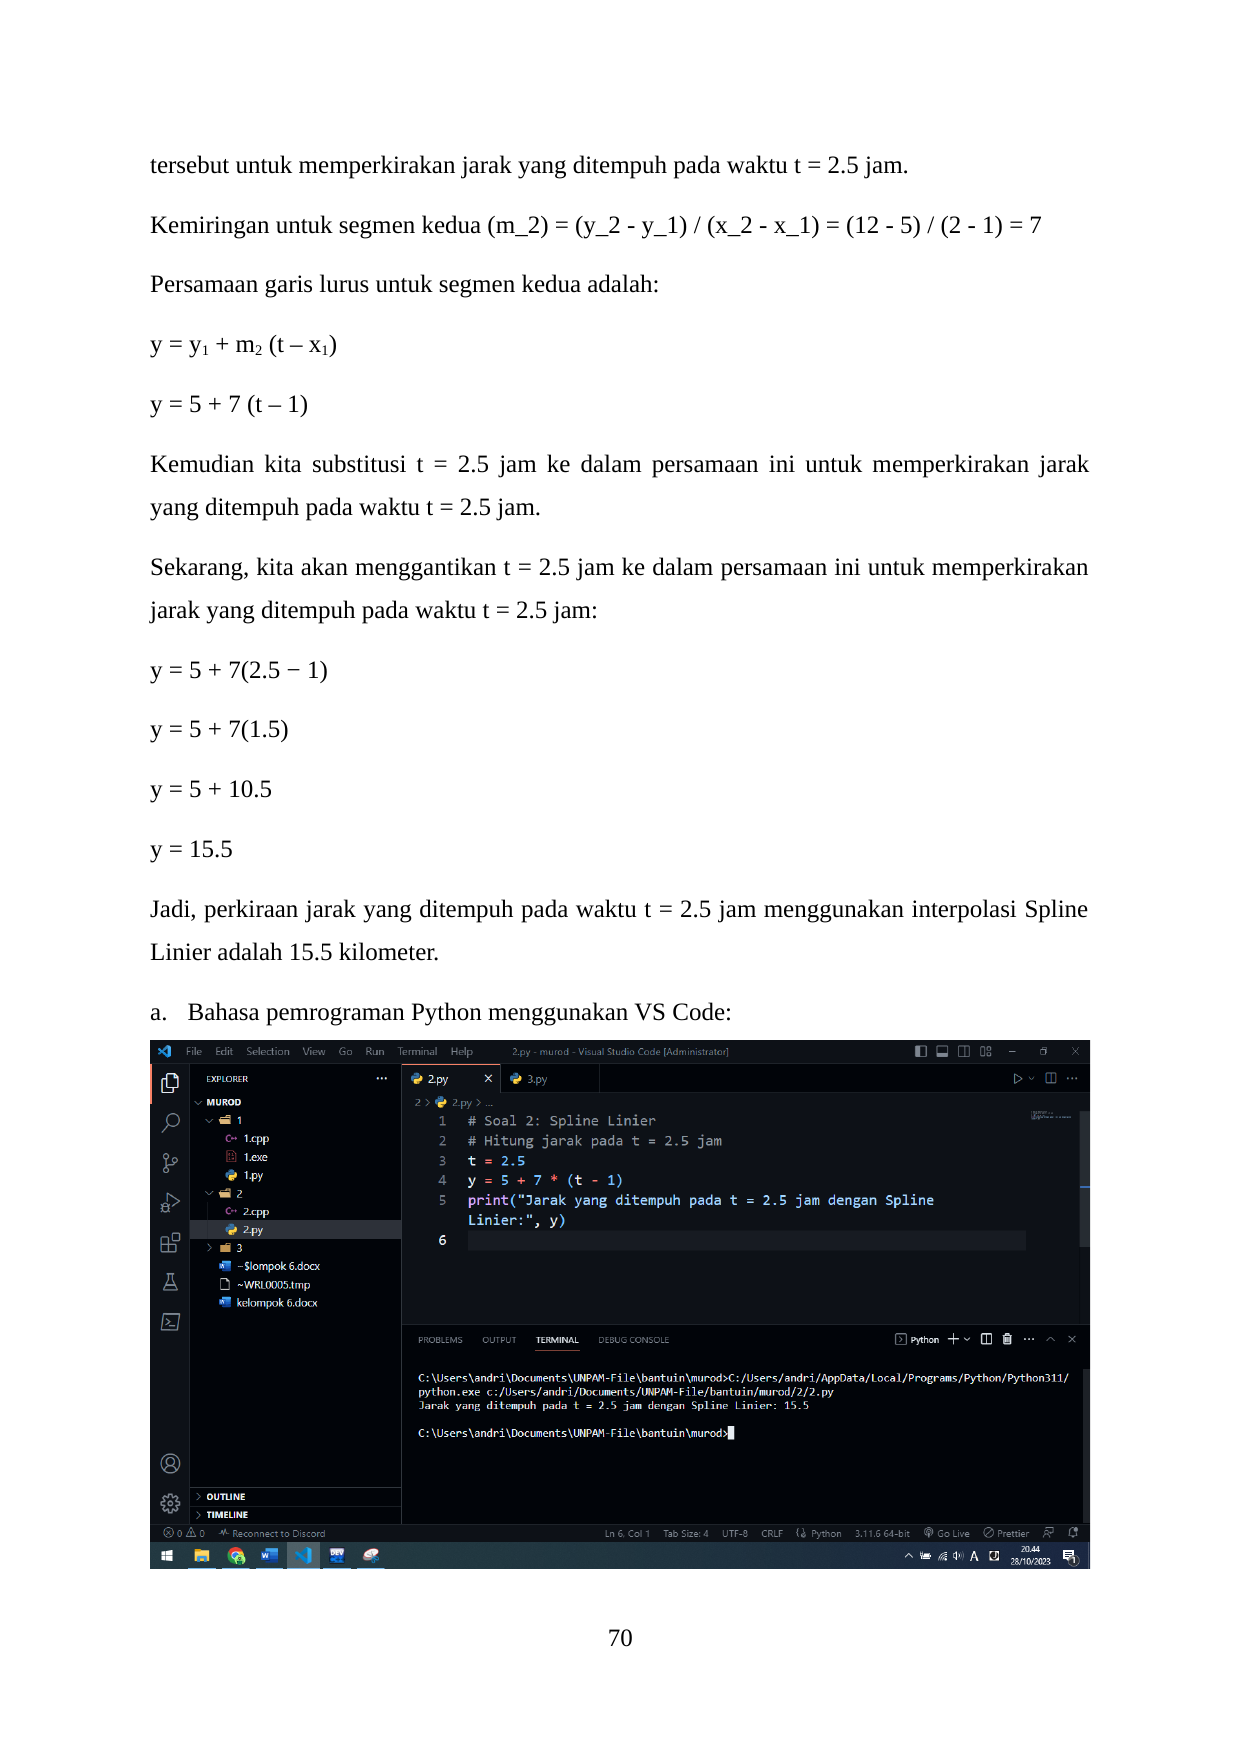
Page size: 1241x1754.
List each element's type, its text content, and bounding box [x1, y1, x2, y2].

picture [150, 1040, 1091, 1569]
text y = y1 + m2 (t – x1) [150, 329, 1090, 358]
text y = 5 + 7 (t – 1) [150, 389, 1090, 418]
text Sekarang, kita akan menggantikan t = 2.5 jam ke dalam persamaan ini untuk memperkirakan jarak yang ditempuh pada waktu t = 2.5 jam: [150, 552, 1090, 624]
text Kemiringan untuk segmen kedua (m_2) = (y_2 - y_1) / (x_2 - x_1) = (12 - 5) / (2 - 1) = 7 [150, 210, 1090, 238]
text Persamaan garis lurus untuk segmen kedua adalah: [150, 269, 1090, 298]
text y = 15.5 [150, 834, 1090, 863]
text y = 5 + 7(1.5) [150, 714, 1090, 743]
text Jadi, perkiraan jarak yang ditempuh pada waktu t = 2.5 jam menggunakan interpolasi Spline Linier adalah 15.5 kilometer. [150, 894, 1090, 966]
text y = 5 + 10.5 [150, 774, 1090, 803]
text Kemudian kita substitusi t = 2.5 jam ke dalam persamaan ini untuk memperkirakan jarak yang ditempuh pada waktu t = 2.5 jam. [150, 449, 1090, 521]
text y = 5 + 7(2.5 − 1) [150, 655, 1090, 683]
list Bahasa pemrograman Python menggunakan VS Code: [150, 997, 1090, 1026]
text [150, 150, 1090, 179]
